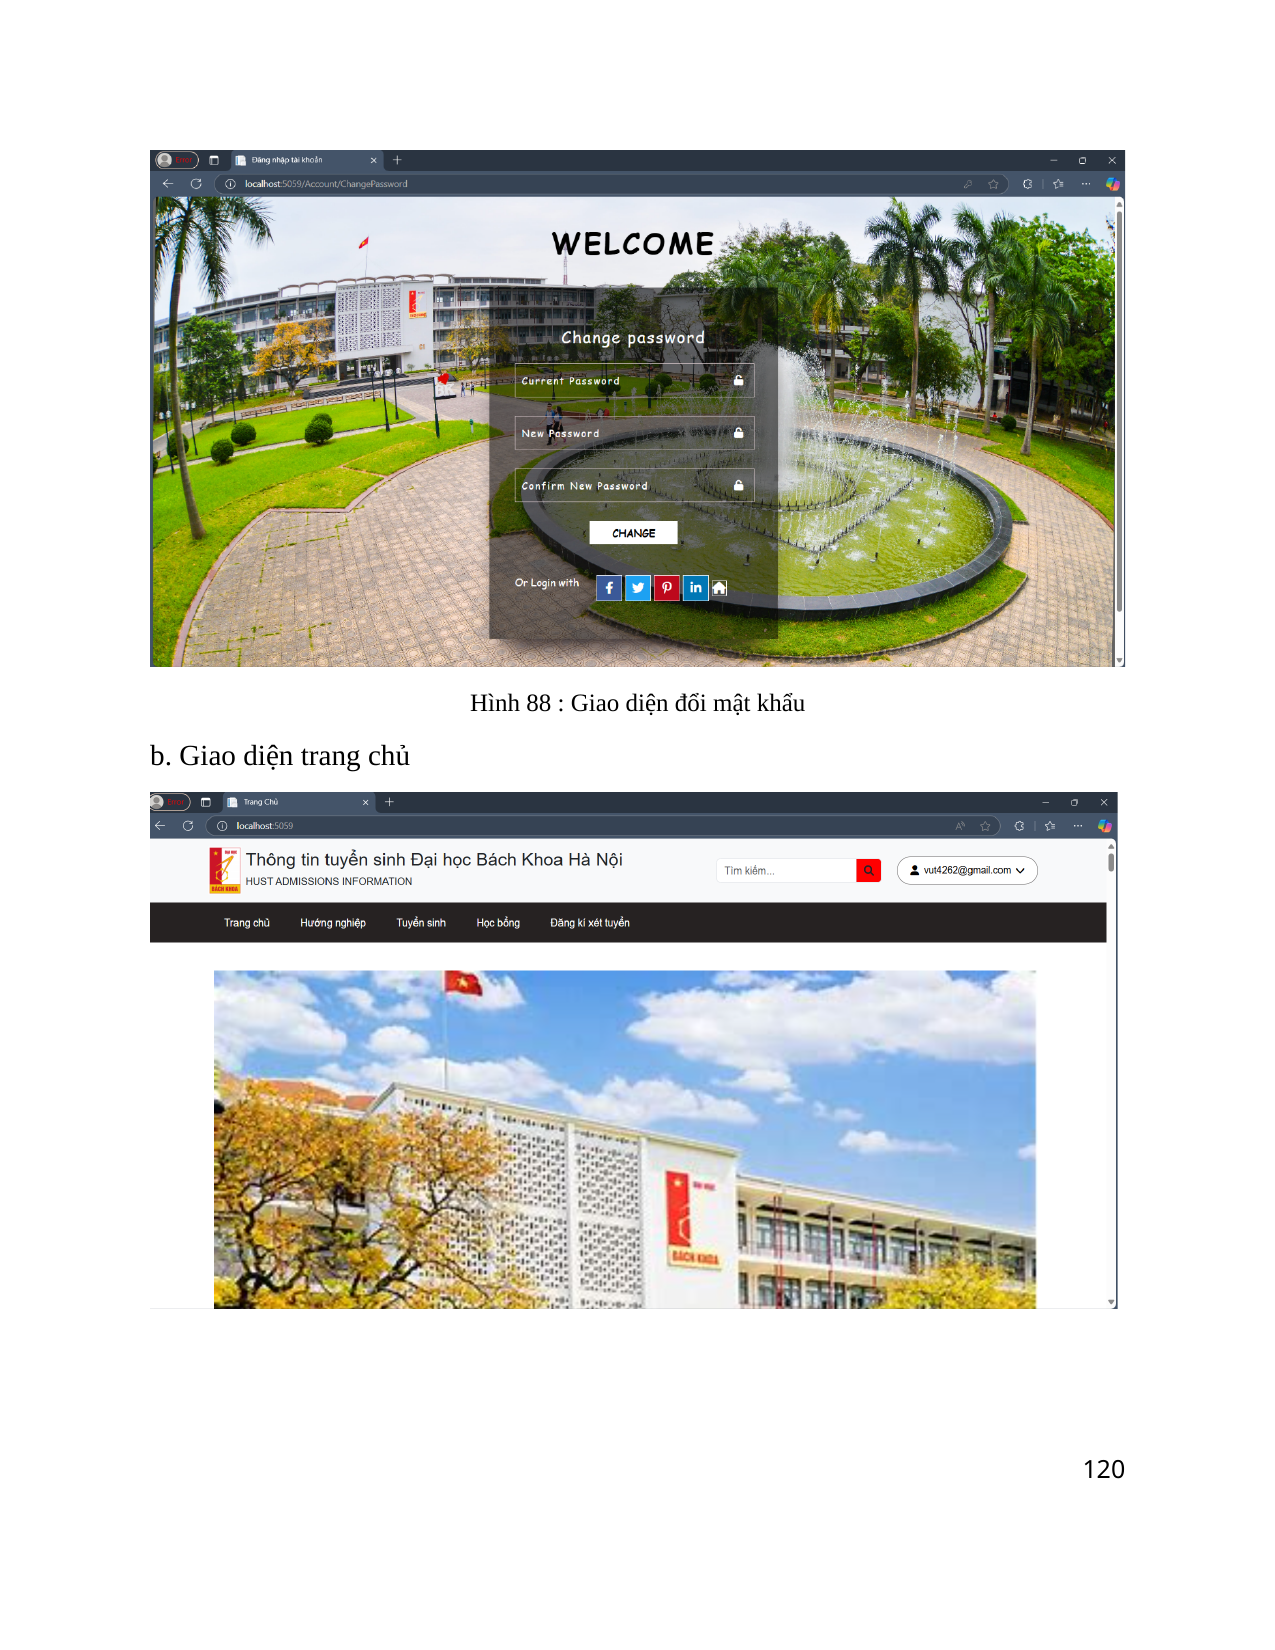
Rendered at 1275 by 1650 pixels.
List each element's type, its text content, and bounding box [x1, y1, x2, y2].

picture [150, 150, 1125, 667]
picture [150, 792, 1118, 1309]
text Hình 88 : Giao diện đổi mật khẩu [150, 688, 1125, 717]
text b. Giao diện trang chủ [150, 738, 1125, 771]
